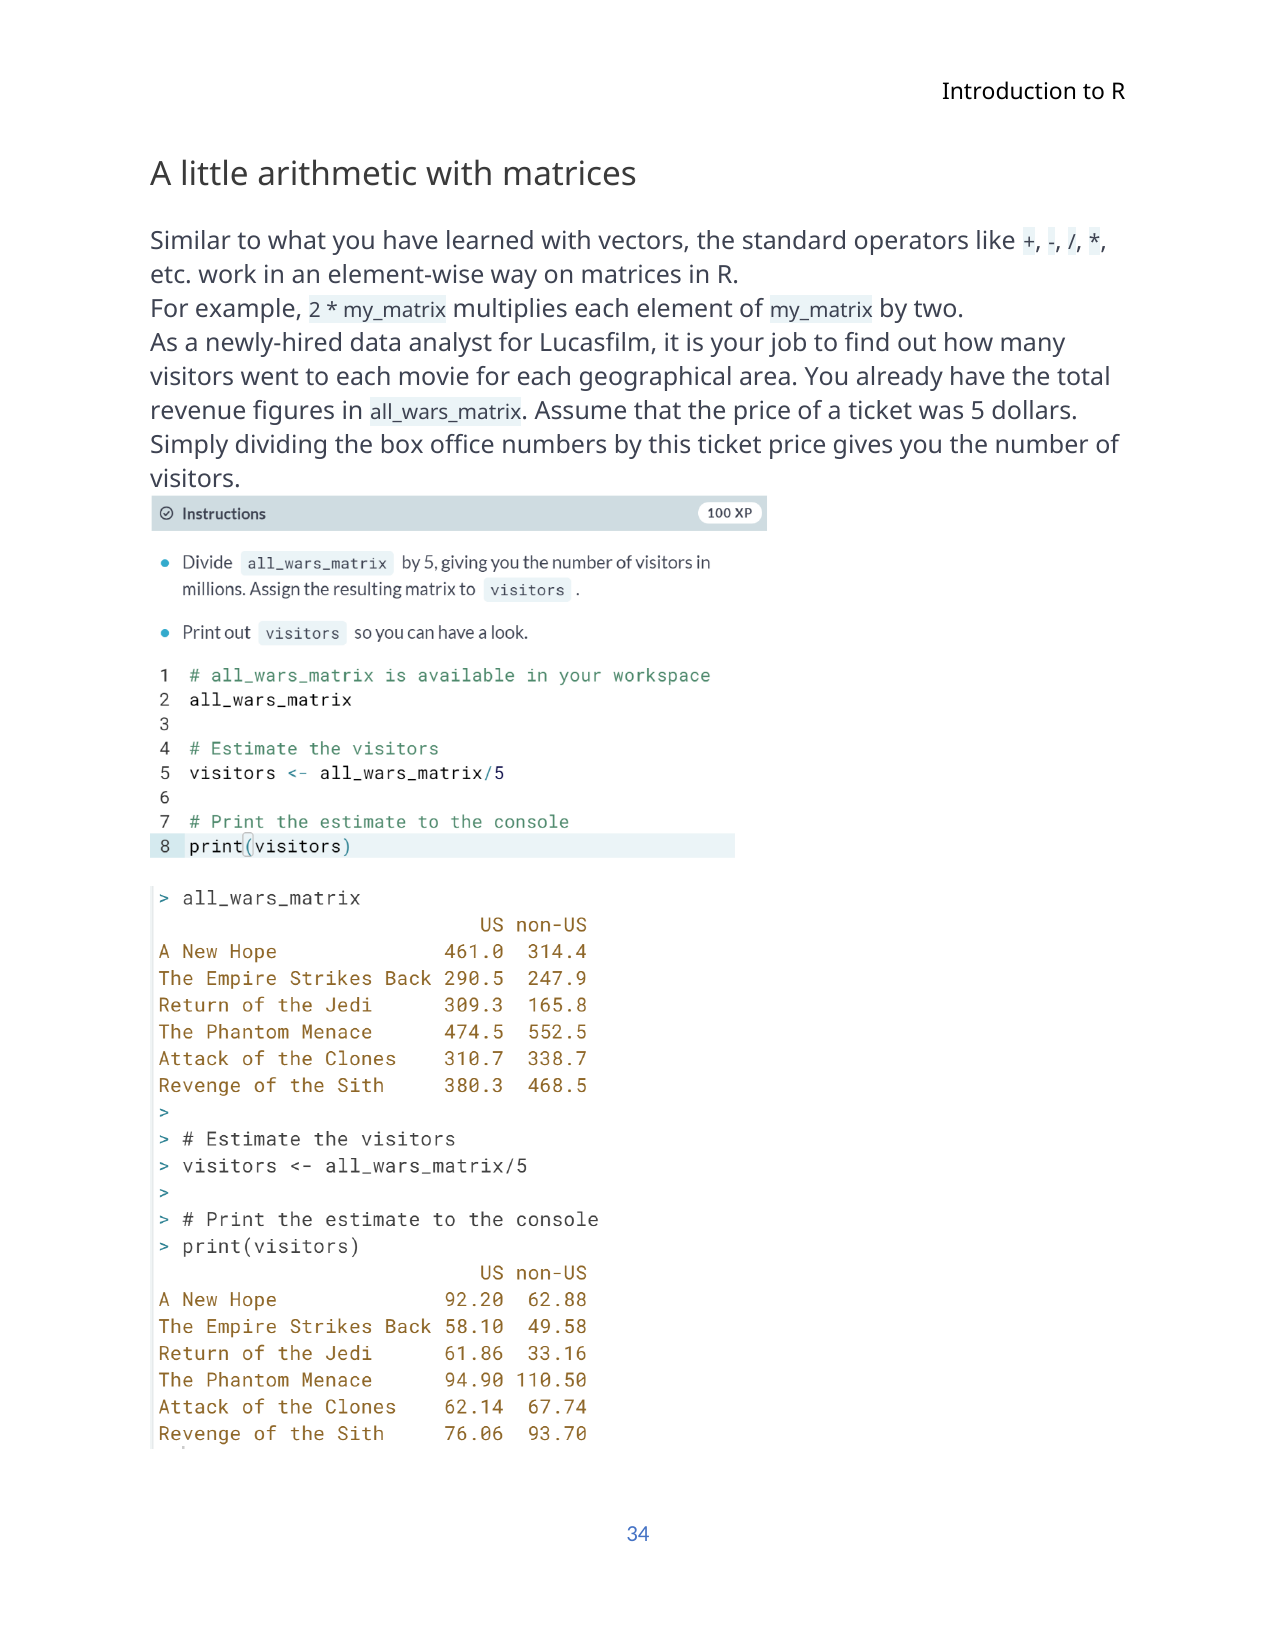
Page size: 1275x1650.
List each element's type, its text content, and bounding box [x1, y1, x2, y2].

picture [150, 886, 623, 1449]
picture [150, 495, 769, 868]
text Similar to what you have learned with vectors, the standard operators like +, -, /, *, etc. work in an element-wise way on matrices in R. [150, 222, 1125, 291]
subtitle A little arithmetic with matrices [150, 150, 1125, 195]
text For example, 2 * my_matrix multiplies each element of my_matrix by two. [150, 291, 1125, 324]
text As a newly-hired data analyst for Lucasfilm, it is your job to find out how many visitors went to each movie for each geographical area. You already have the total revenue figures in all_wars_matrix. Assume that the price of a ticket was 5 dollars. Simply dividing the box office numbers by this ticket price gives you the number of visitors. [150, 324, 1125, 495]
